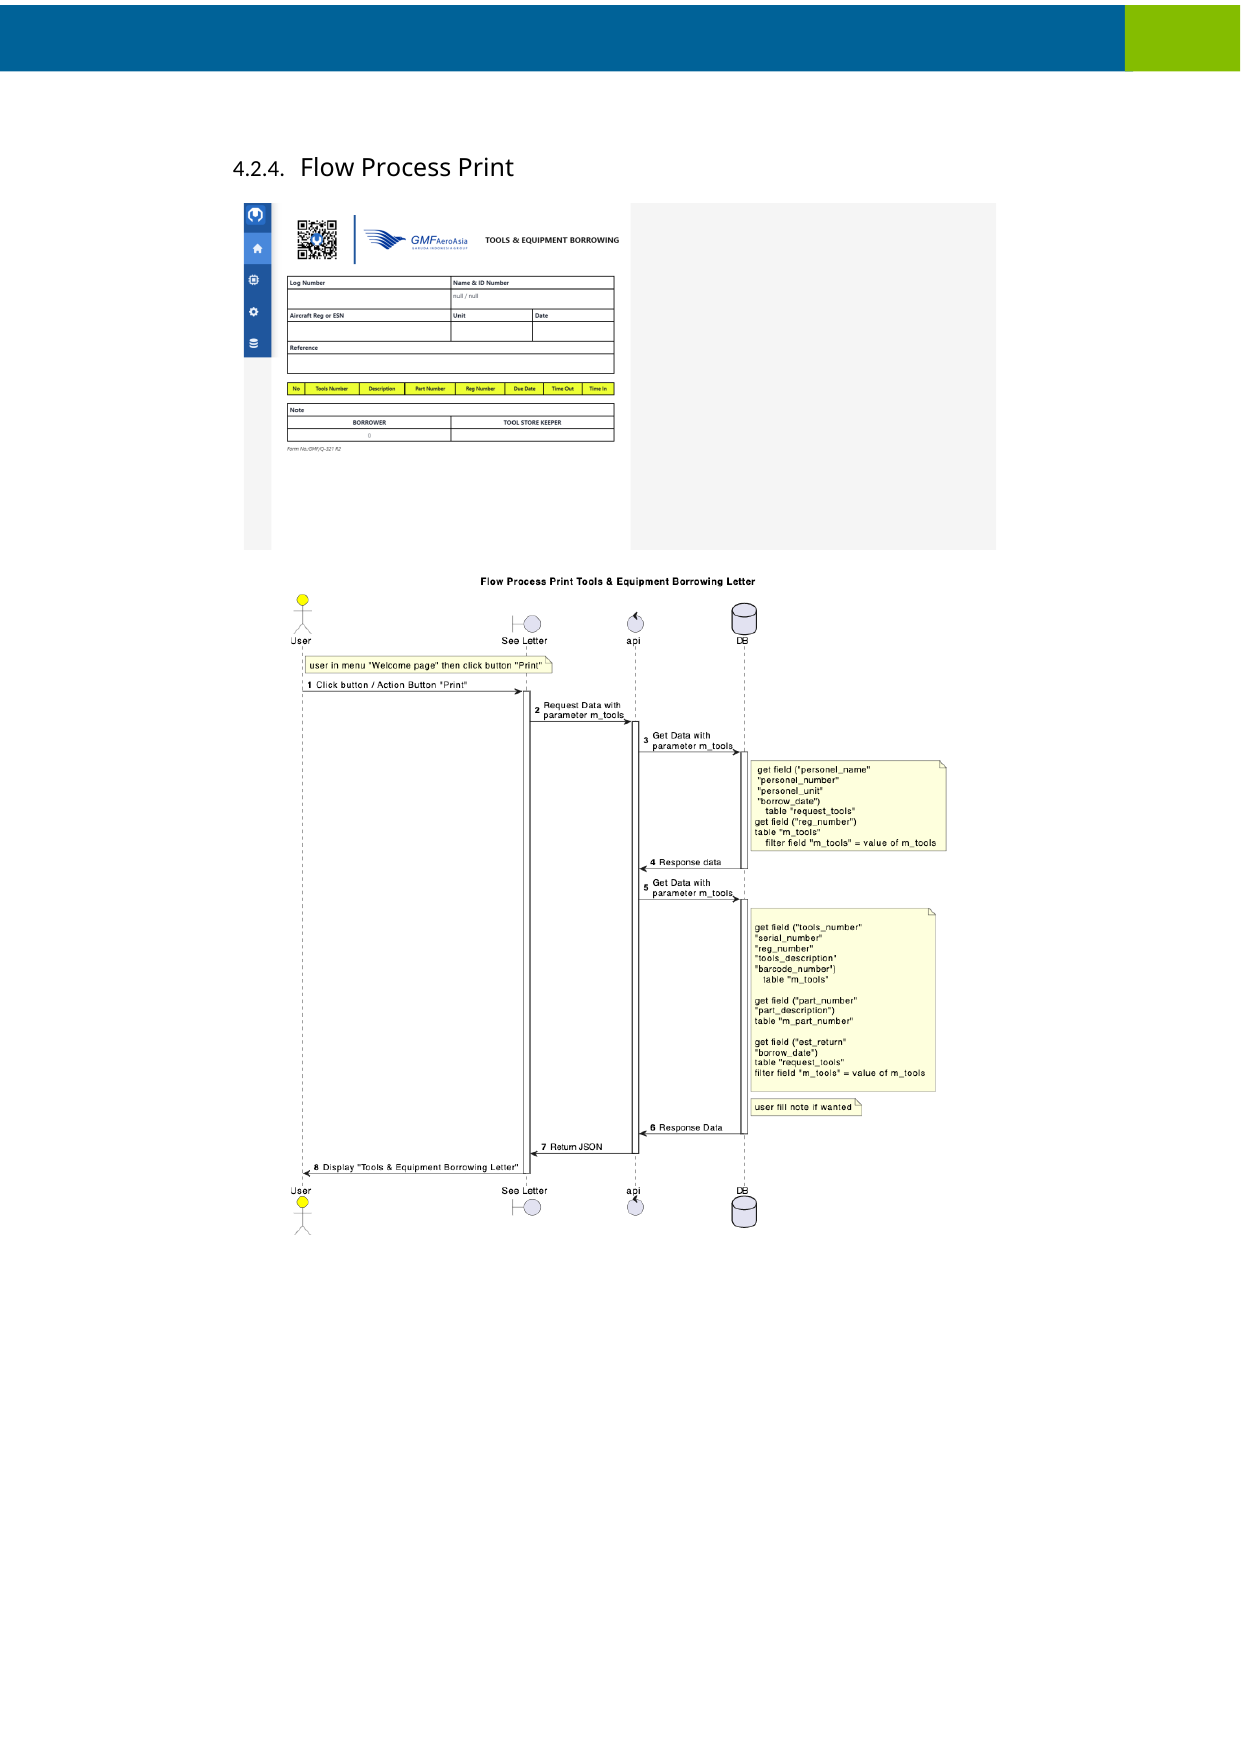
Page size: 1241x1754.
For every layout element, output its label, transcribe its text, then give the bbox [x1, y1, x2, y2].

picture [243, 203, 997, 550]
subtitle Flow Process Print [233, 150, 1090, 184]
picture [291, 568, 949, 1235]
